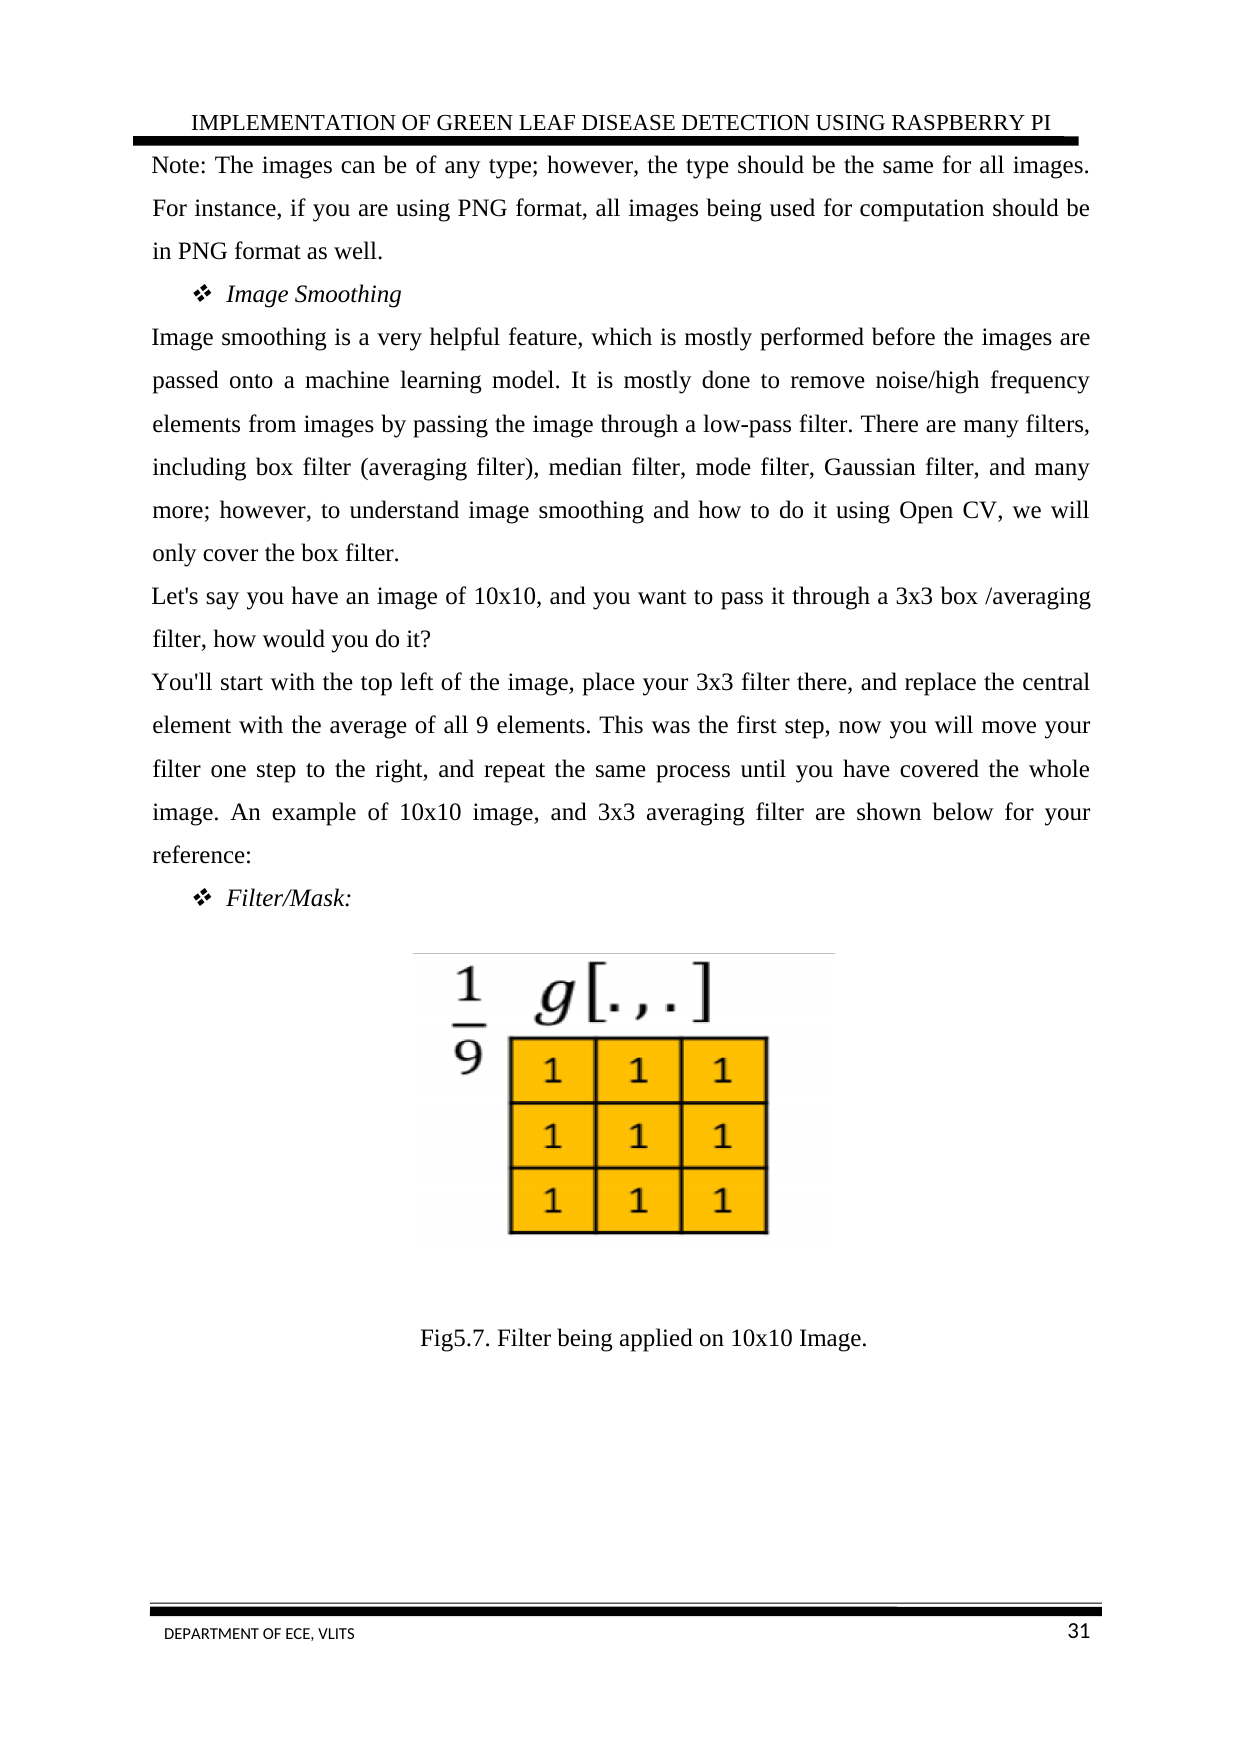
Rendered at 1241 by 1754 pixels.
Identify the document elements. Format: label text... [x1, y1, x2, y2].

text You'll start with the top left of the image, place your 3x3 filter there, and replace the central element with the average of all 9 elements. This was the first step, now you will move your filter one step to the right, and repeat the same process until you have covered the whole image. An example of 10x10 image, and 3x3 averaging filter are shown below for your reference: [151, 667, 1092, 869]
text Fig5.7. Filter being applied on 10x10 Image. [151, 1323, 1092, 1351]
list Image Smoothing [188, 279, 1092, 308]
text Note: The images can be of any type; however, the type should be the same for all images. For instance, if you are using PNG format, all images being used for computation should be in PNG format as well. [151, 150, 1092, 265]
list Filter/Mask: [188, 883, 1092, 912]
text Image smoothing is a very helpful feature, which is mostly performed before the images are passed onto a machine learning model. It is mostly done to remove noise/high frequency elements from images by passing the image through a low-pass filter. There are many filters, including box filter (averaging filter), median filter, mode filter, Gaussian filter, and many more; however, to understand image smoothing and how to do it using Open CV, we will only cover the box filter. [151, 322, 1092, 567]
text Let's say you have an image of 10x10, and you want to pass it through a 3x3 box /averaging filter, how would you do it? [151, 581, 1092, 653]
picture [412, 953, 835, 1251]
